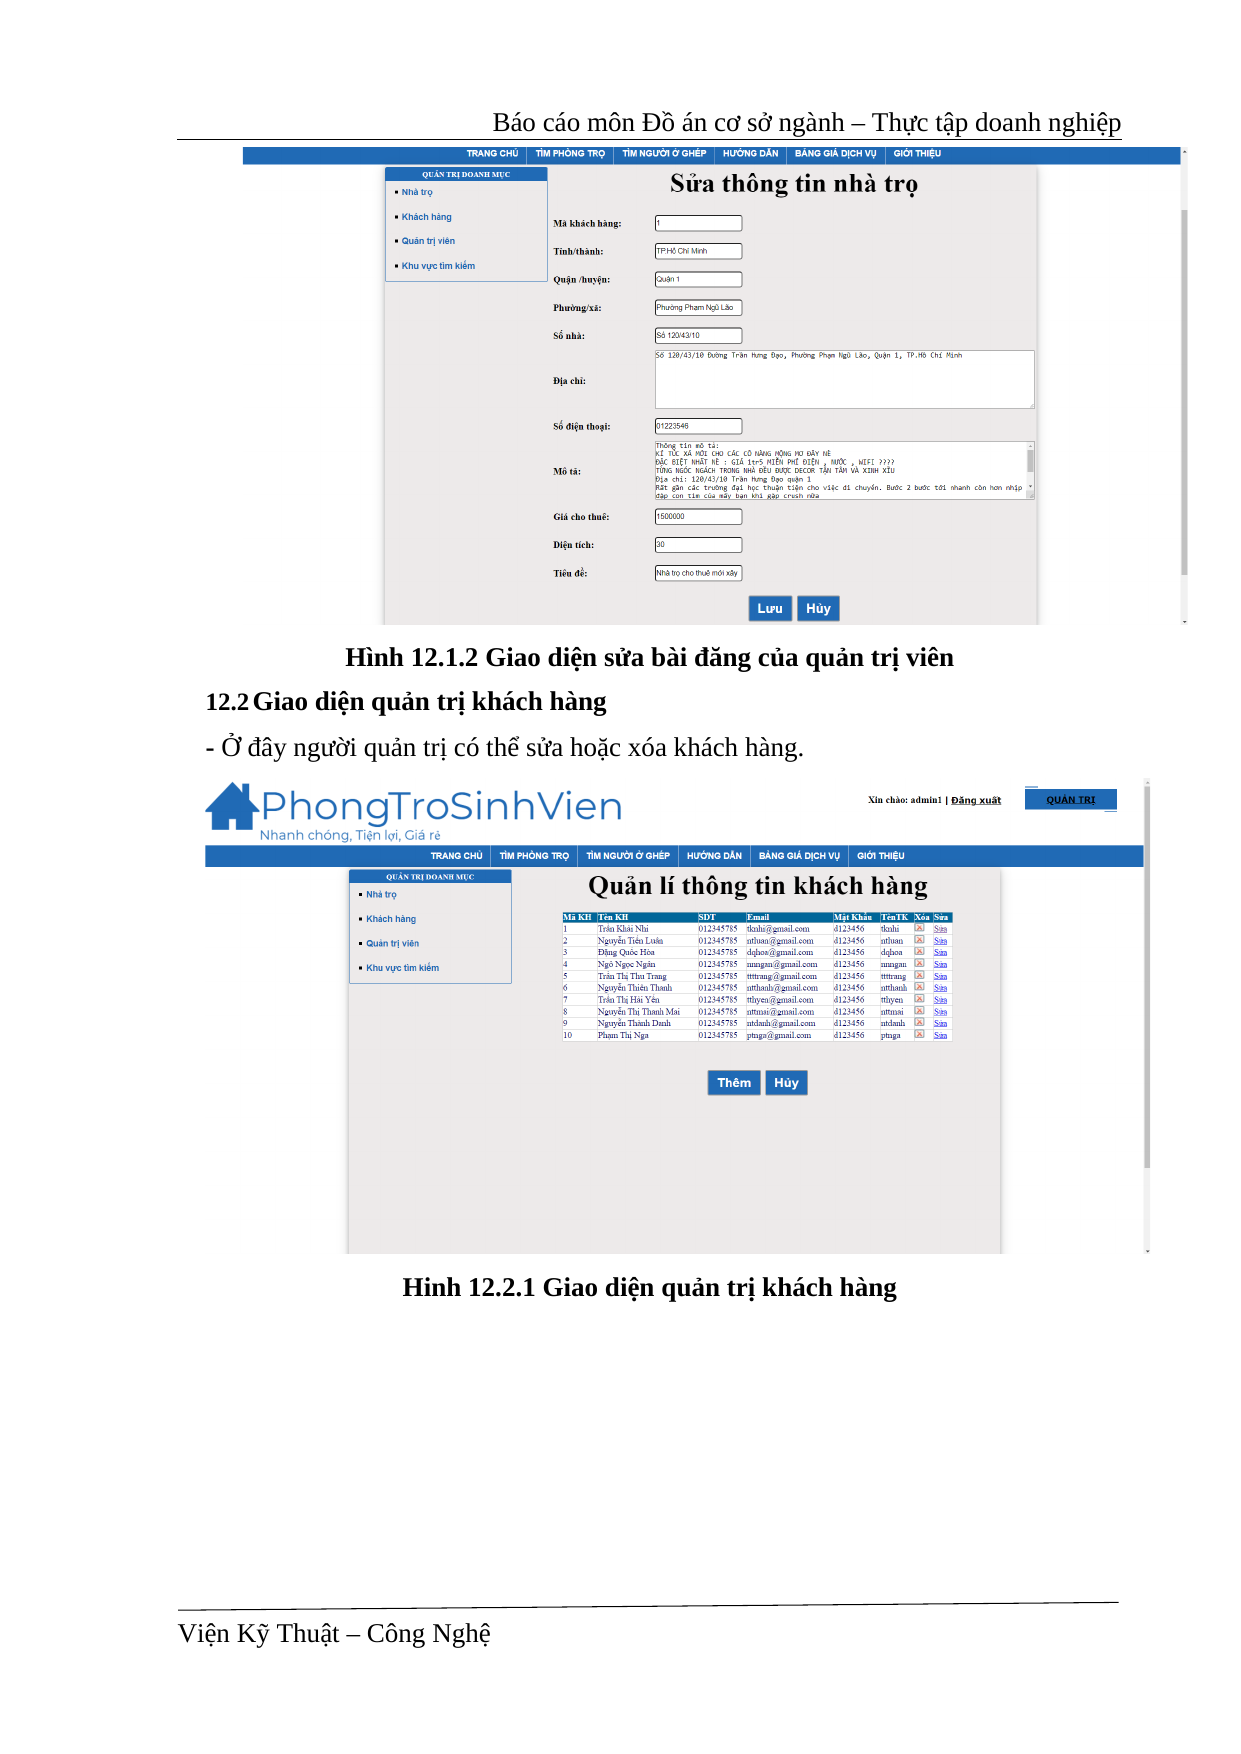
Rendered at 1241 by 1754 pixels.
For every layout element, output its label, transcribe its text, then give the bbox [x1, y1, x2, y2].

list Giao diện quản trị khách hàng [205, 685, 1122, 716]
picture [242, 147, 1188, 625]
text Hình 12.1.2 Giao diện sửa bài đăng của quản trị viên [177, 641, 1122, 672]
text - Ở đây người quản trị có thể sửa hoặc xóa khách hàng. [177, 732, 1122, 763]
picture [205, 778, 1151, 1254]
text Hinh 12.2.1 Giao diện quản trị khách hàng [177, 1271, 1122, 1302]
